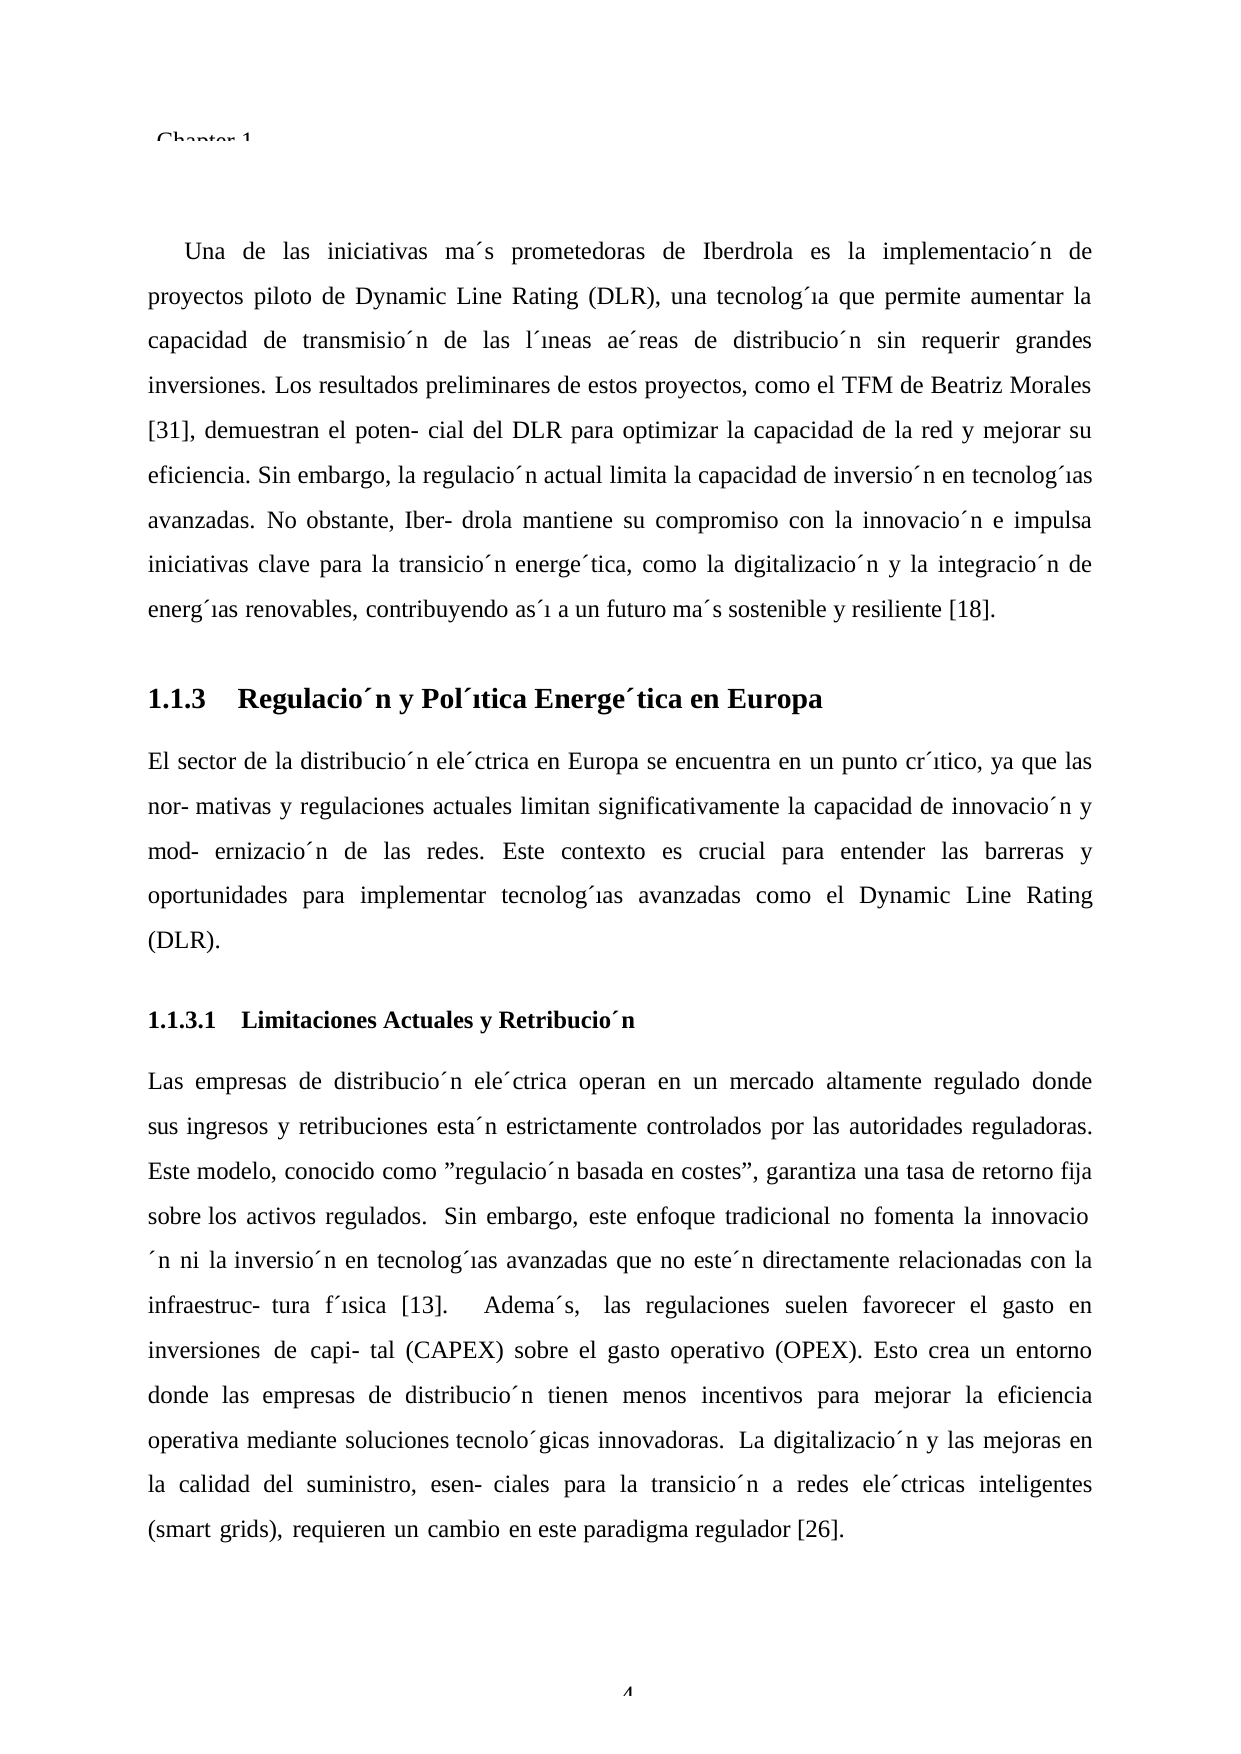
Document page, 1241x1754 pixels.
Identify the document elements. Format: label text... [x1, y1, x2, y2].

text El sector de la distribucio´n ele´ctrica en Europa se encuentra en un punto cr´ıtico, ya que las nor- mativas y regulaciones actuales limitan significativamente la capacidad de innovacio´n y mod- ernizacio´n de las redes. Este contexto es crucial para entender las barreras y oportunidades para implementar tecnolog´ıas avanzadas como el Dynamic Line Rating (DLR). [148, 746, 1093, 954]
subtitle Limitaciones Actuales y Retribucio´n [147, 1005, 1240, 1034]
text Las empresas de distribucio´n ele´ctrica operan en un mercado altamente regulado donde sus ingresos y retribuciones esta´n estrictamente controlados por las autoridades reguladoras. Este modelo, conocido como ”regulacio´n basada en costes”, garantiza una tasa de retorno fija sobre los activos regulados. Sin embargo, este enfoque tradicional no fomenta la innovacio´n ni la inversio´n en tecnolog´ıas avanzadas que no este´n directamente relacionadas con la infraestruc- tura f´ısica [13]. Adema´s, las regulaciones suelen favorecer el gasto en inversiones de capi- tal (CAPEX) sobre el gasto operativo (OPEX). Esto crea un entorno donde las empresas de distribucio´n tienen menos incentivos para mejorar la eficiencia operativa mediante soluciones tecnolo´gicas innovadoras. La digitalizacio´n y las mejoras en la calidad del suministro, esen- ciales para la transicio´n a redes ele´ctricas inteligentes (smart grids), requieren un cambio en este paradigma regulador [26]. [148, 1066, 1093, 1543]
text Una de las iniciativas ma´s prometedoras de Iberdrola es la implementacio´n de proyectos piloto de Dynamic Line Rating (DLR), una tecnolog´ıa que permite aumentar la capacidad de transmisio´n de las l´ıneas ae´reas de distribucio´n sin requerir grandes inversiones. Los resultados preliminares de estos proyectos, como el TFM de Beatriz Morales [31], demuestran el poten- cial del DLR para optimizar la capacidad de la red y mejorar su eficiencia. Sin embargo, la regulacio´n actual limita la capacidad de inversio´n en tecnolog´ıas avanzadas. No obstante, Iber- drola mantiene su compromiso con la innovacio´n e impulsa iniciativas clave para la transicio´n energe´tica, como la digitalizacio´n y la integracio´n de energ´ıas renovables, contribuyendo as´ı a un futuro ma´s sostenible y resiliente [18]. [148, 236, 1093, 623]
subtitle Regulacio´n y Pol´ıtica Energe´tica en Europa [147, 681, 1240, 715]
